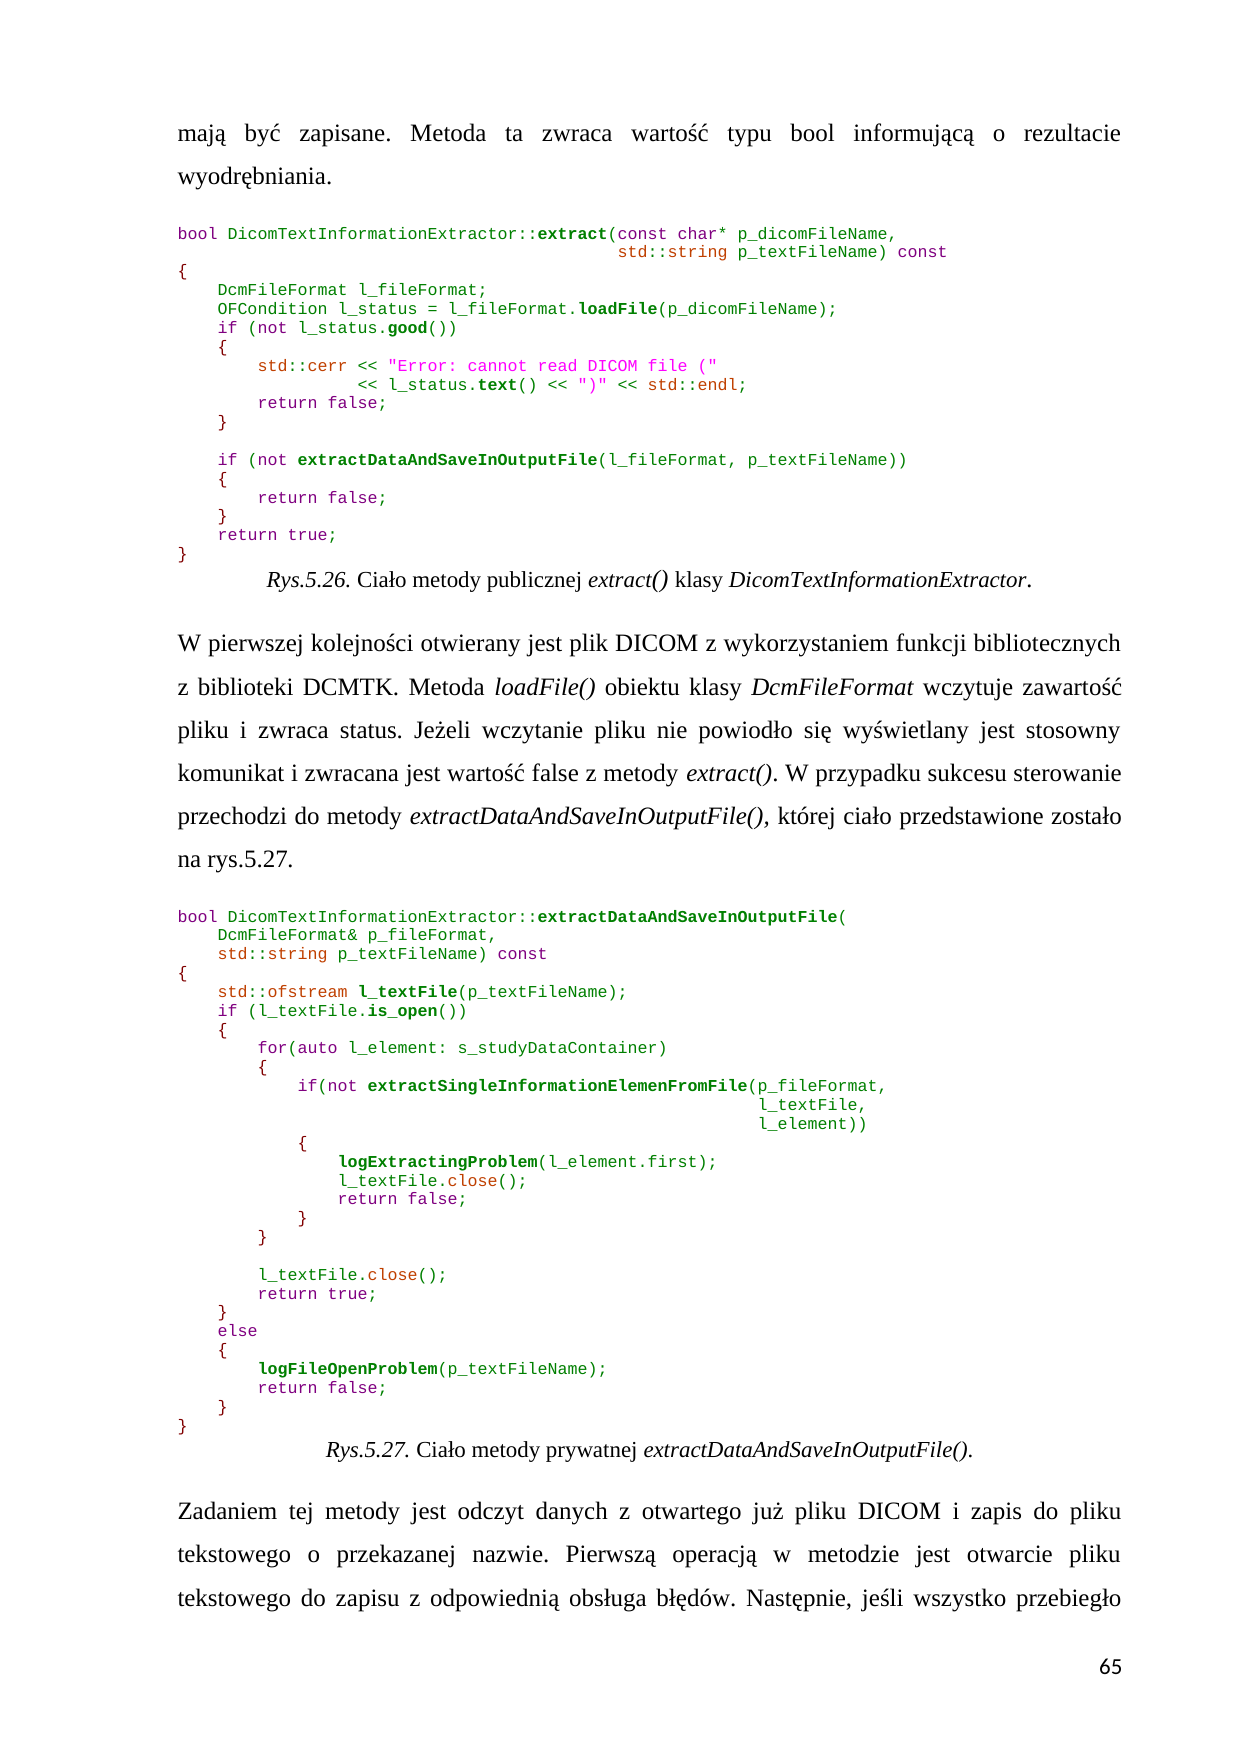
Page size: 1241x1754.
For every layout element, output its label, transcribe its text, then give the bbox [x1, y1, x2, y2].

text if (not l_status.good()) [177, 319, 1122, 338]
text if (l_textFile.is_open()) [177, 1002, 1122, 1021]
text { [177, 1021, 1122, 1040]
text } [177, 1398, 1122, 1417]
text Rys.5.27. Ciało metody prywatnej extractDataAndSaveInOutputFile(). [177, 1436, 1122, 1462]
text W pierwszej kolejności otwierany jest plik DICOM z wykorzystaniem funkcji bibliotecznych z biblioteki DCMTK. Metoda loadFile() obiektu klasy DcmFileFormat wczytuje zawartość pliku i zwraca status. Jeżeli wczytanie pliku nie powiodło się wyświetlany jest stosowny komunikat i zwracana jest wartość false z metody extract(). W przypadku sukcesu sterowanie przechodzi do metody extractDataAndSaveInOutputFile(), której ciało przedstawione zostało na rys.5.27. [177, 628, 1122, 873]
text return false; [177, 1379, 1122, 1398]
text if (not extractDataAndSaveInOutputFile(l_fileFormat, p_textFileName)) [177, 451, 1122, 470]
text { [177, 1059, 1122, 1078]
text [177, 1496, 1122, 1611]
text l_textFile, [177, 1097, 1122, 1116]
text } [177, 508, 1122, 527]
text { [177, 965, 1122, 983]
text DcmFileFormat& p_fileFormat, [177, 927, 1122, 946]
text { [177, 338, 1122, 357]
text std::string p_textFileName) const [177, 946, 1122, 965]
text { [177, 1134, 1122, 1153]
text std::ofstream l_textFile(p_textFileName); [177, 983, 1122, 1002]
text l_textFile.close(); [177, 1172, 1122, 1191]
text return false; [177, 489, 1122, 508]
text for(auto l_element: s_studyDataContainer) [177, 1040, 1122, 1059]
text { [177, 263, 1122, 282]
text logFileOpenProblem(p_textFileName); [177, 1361, 1122, 1379]
text << l_status.text() << ")" << std::endl; [177, 376, 1122, 395]
text DcmFileFormat l_fileFormat; [177, 282, 1122, 301]
text return true; [177, 527, 1122, 546]
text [177, 118, 1122, 190]
text Rys.5.26. Ciało metody publicznej extract() klasy DicomTextInformationExtractor. [177, 564, 1122, 593]
text { [177, 1342, 1122, 1361]
text bool DicomTextInformationExtractor::extract(const char* p_dicomFileName, [177, 225, 1122, 244]
text } [177, 1210, 1122, 1229]
text l_element)) [177, 1116, 1122, 1134]
text return false; [177, 1191, 1122, 1210]
text logExtractingProblem(l_element.first); [177, 1153, 1122, 1172]
text OFCondition l_status = l_fileFormat.loadFile(p_dicomFileName); [177, 301, 1122, 319]
text std::cerr << "Error: cannot read DICOM file (" [177, 357, 1122, 376]
text } [177, 1304, 1122, 1323]
text return true; [177, 1285, 1122, 1304]
text } [177, 1417, 1122, 1436]
text std::string p_textFileName) const [177, 244, 1122, 263]
text if(not extractSingleInformationElemenFromFile(p_fileFormat, [177, 1078, 1122, 1097]
text return false; [177, 395, 1122, 414]
text else [177, 1323, 1122, 1342]
text bool DicomTextInformationExtractor::extractDataAndSaveInOutputFile( [177, 908, 1122, 927]
text l_textFile.close(); [177, 1266, 1122, 1285]
text } [177, 1229, 1122, 1247]
text { [177, 470, 1122, 489]
text } [177, 414, 1122, 433]
text } [177, 546, 1122, 564]
